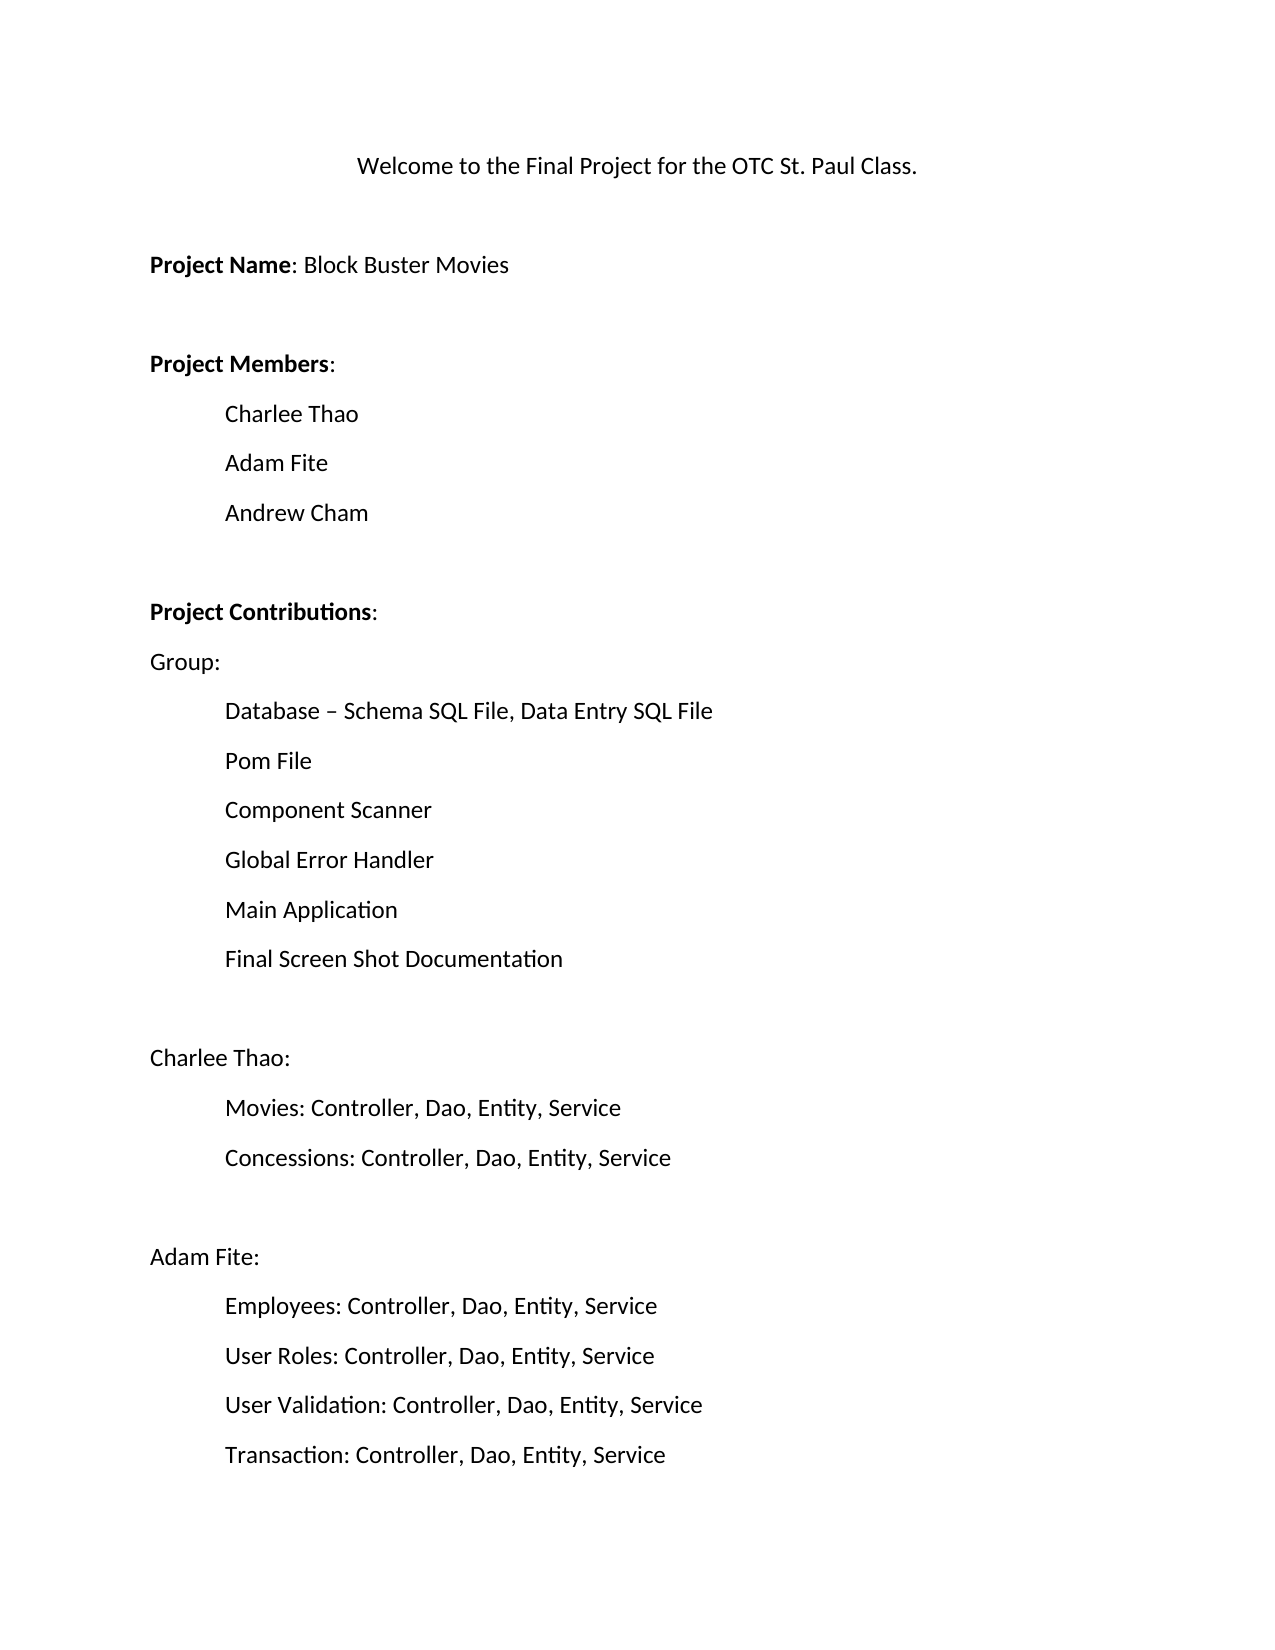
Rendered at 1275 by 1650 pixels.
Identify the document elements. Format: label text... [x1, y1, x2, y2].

text Project Name: Block Buster Movies [150, 249, 1125, 280]
text User Roles: Controller, Dao, Entity, Service [150, 1340, 1125, 1371]
text User Validation: Controller, Dao, Entity, Service [150, 1389, 1125, 1420]
text Global Error Handler [150, 844, 1125, 875]
text Welcome to the Final Project for the OTC St. Paul Class. [150, 150, 1125, 181]
text Adam Fite: [150, 1241, 1125, 1271]
text Charlee Thao [150, 398, 1125, 428]
text Employees: Controller, Dao, Entity, Service [150, 1290, 1125, 1321]
text Final Screen Shot Documentation [150, 943, 1125, 974]
text Movies: Controller, Dao, Entity, Service [150, 1092, 1125, 1123]
text Andrew Cham [150, 497, 1125, 528]
text Adam Fite [150, 447, 1125, 478]
text Charlee Thao: [150, 1042, 1125, 1073]
text Project Members: [150, 348, 1125, 379]
text Group: [150, 646, 1125, 676]
text Concessions: Controller, Dao, Entity, Service [150, 1142, 1125, 1172]
text Component Scanner [150, 794, 1125, 825]
text Pom File [150, 745, 1125, 776]
text Project Contributions: [150, 596, 1125, 627]
text Main Application [150, 894, 1125, 924]
text Transaction: Controller, Dao, Entity, Service [150, 1439, 1125, 1470]
text Database – Schema SQL File, Data Entry SQL File [150, 695, 1125, 726]
